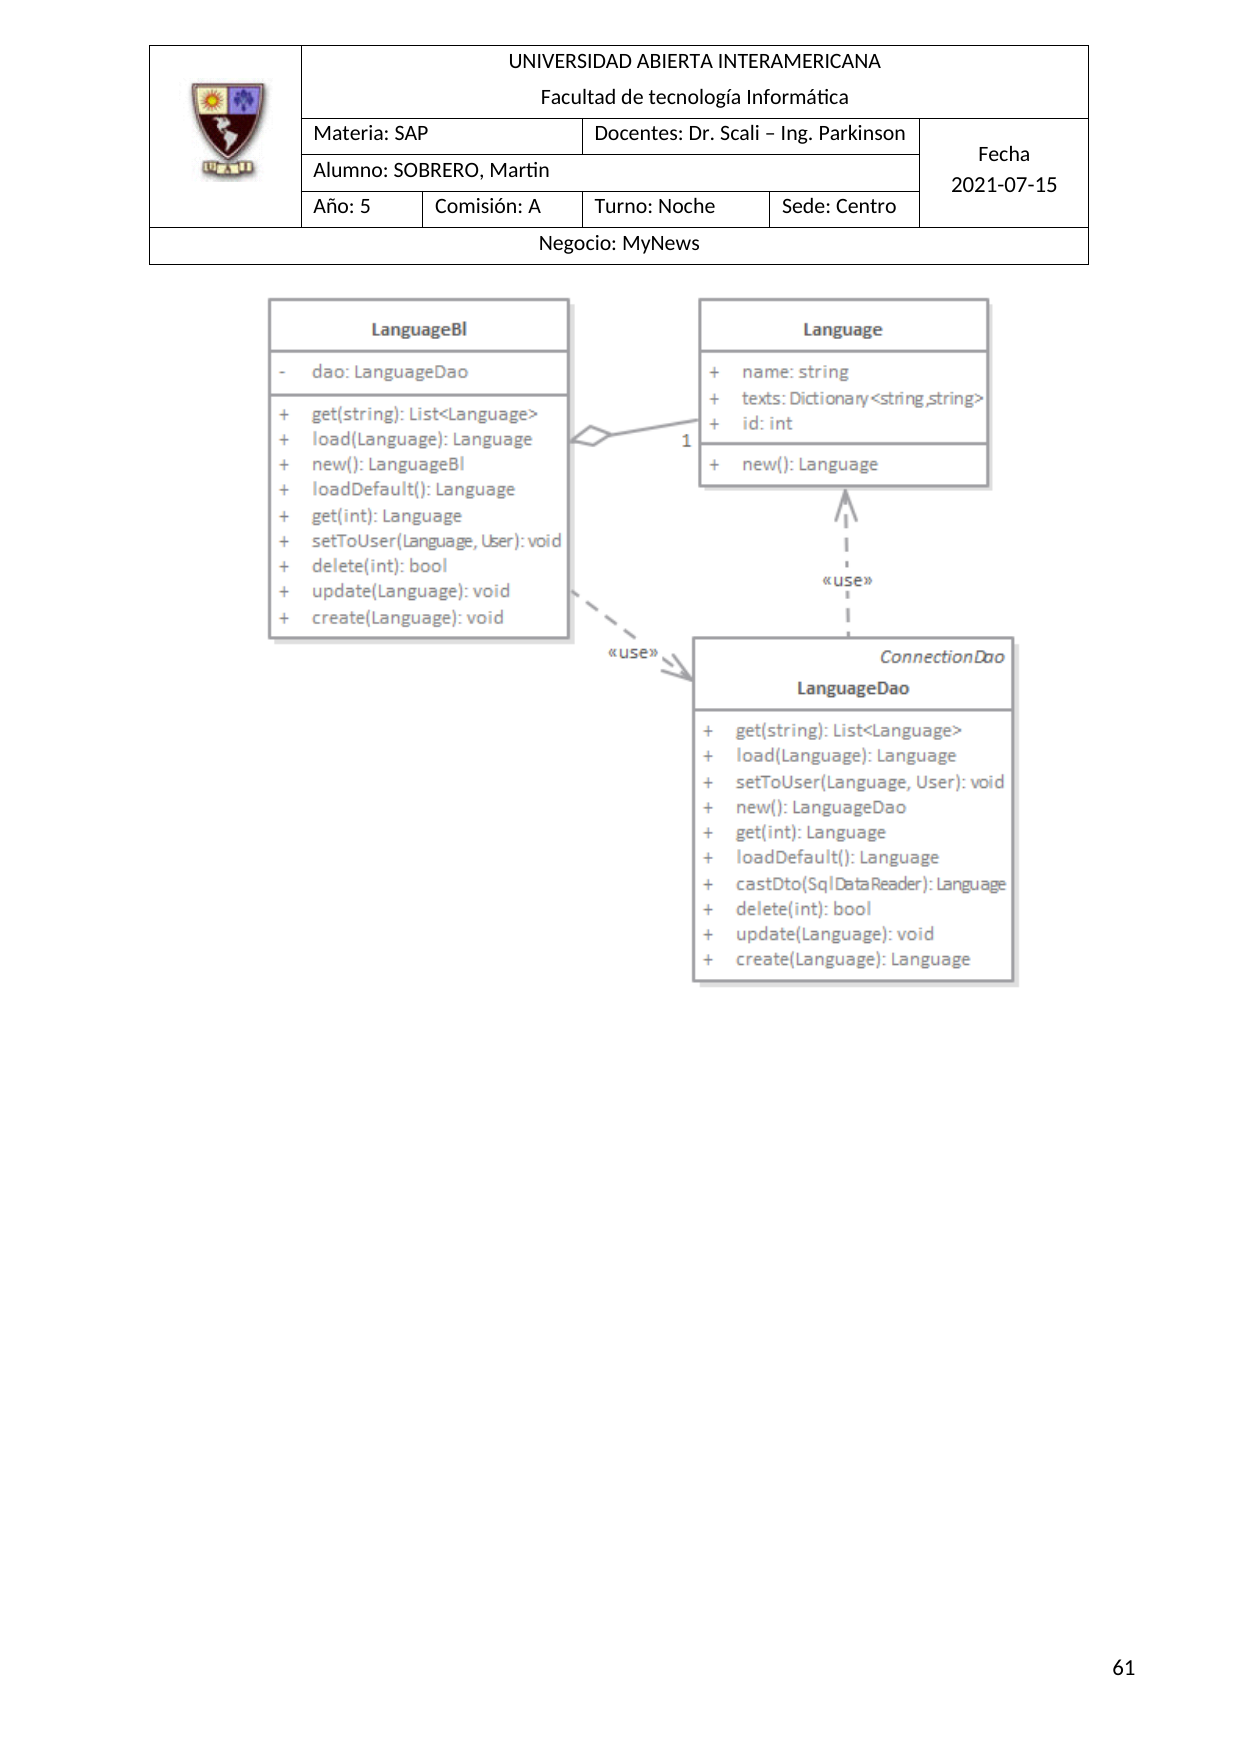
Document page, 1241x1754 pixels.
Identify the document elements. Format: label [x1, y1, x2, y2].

picture [177, 74, 278, 187]
picture [262, 292, 1024, 989]
